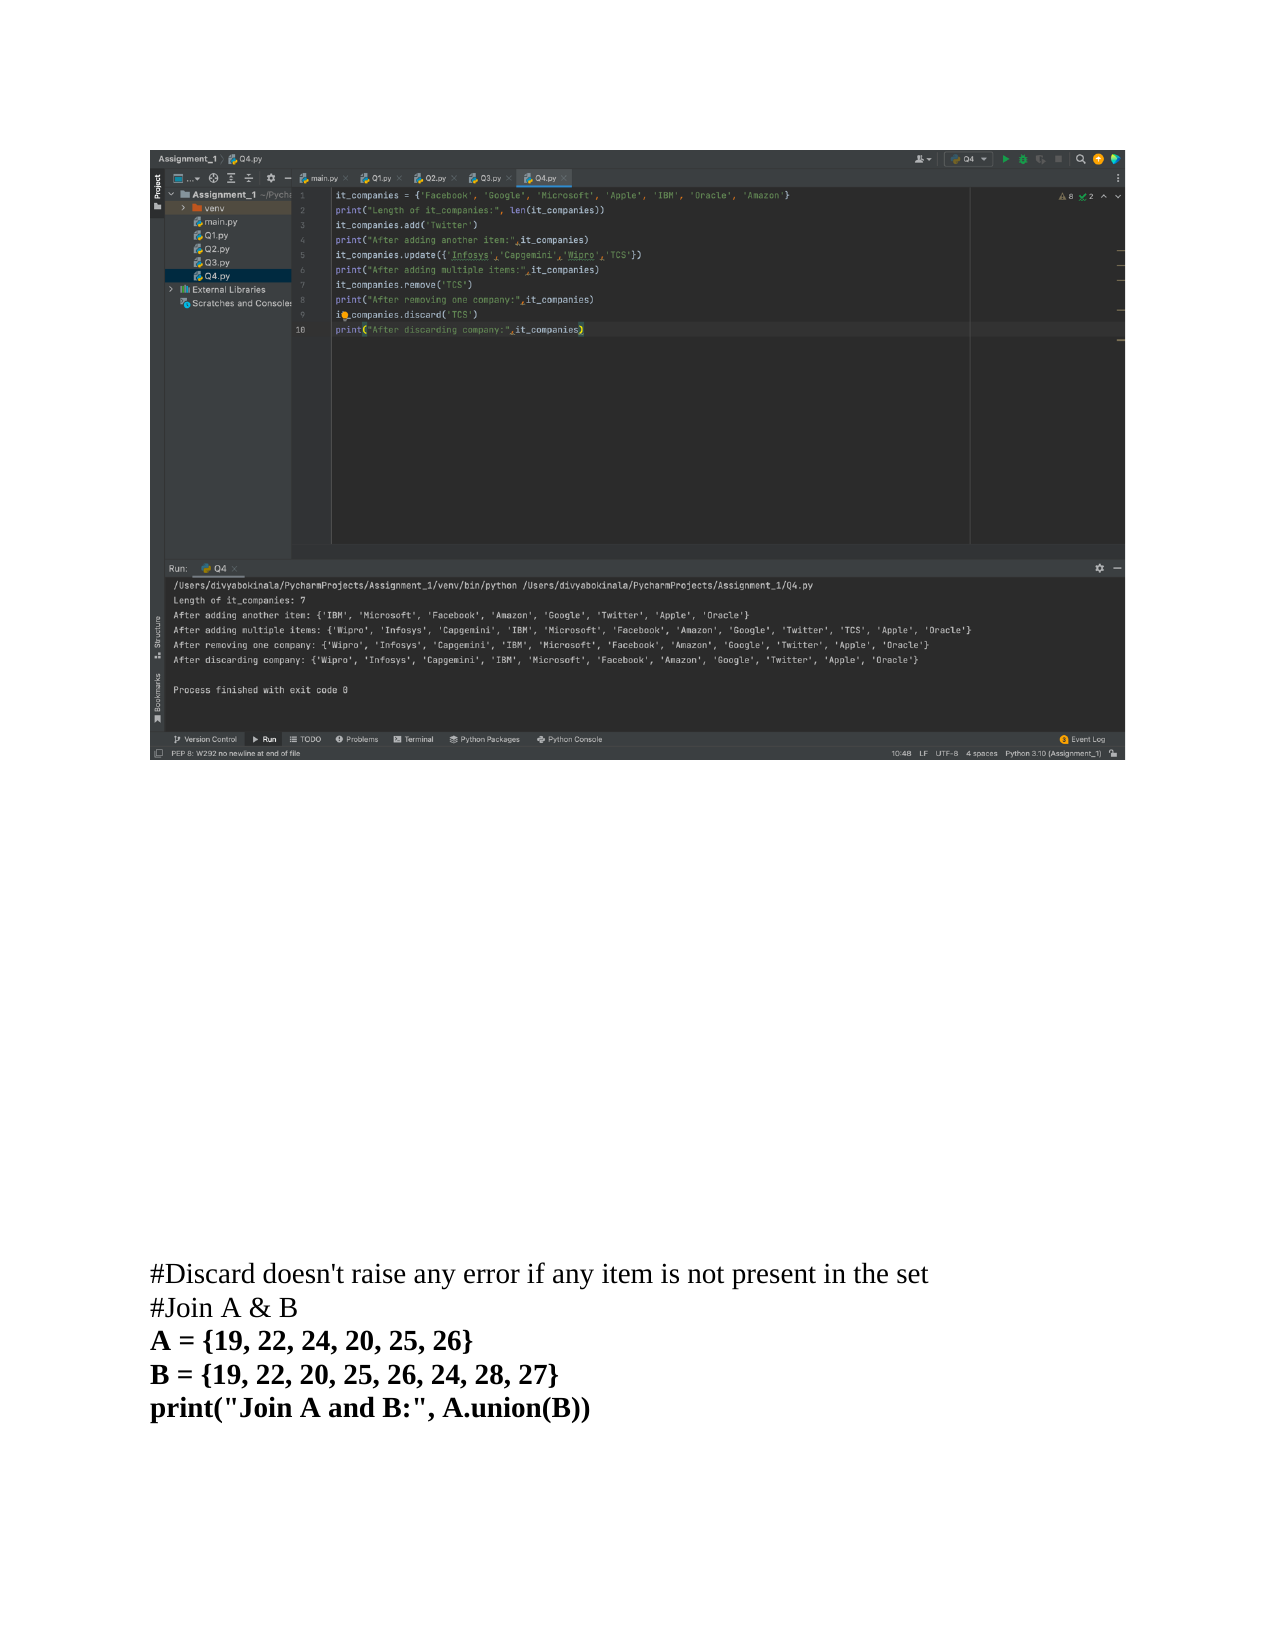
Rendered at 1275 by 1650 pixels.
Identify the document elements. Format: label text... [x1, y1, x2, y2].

picture [150, 150, 1125, 760]
text #Discard doesn't raise any error if any item is not present in the set #Join A & B A = {19, 22, 24, 20, 25, 26} B = {19, 22, 20, 25, 26, 24, 28, 27} print("Join A and B:", A.union(B)) [150, 1256, 1125, 1424]
